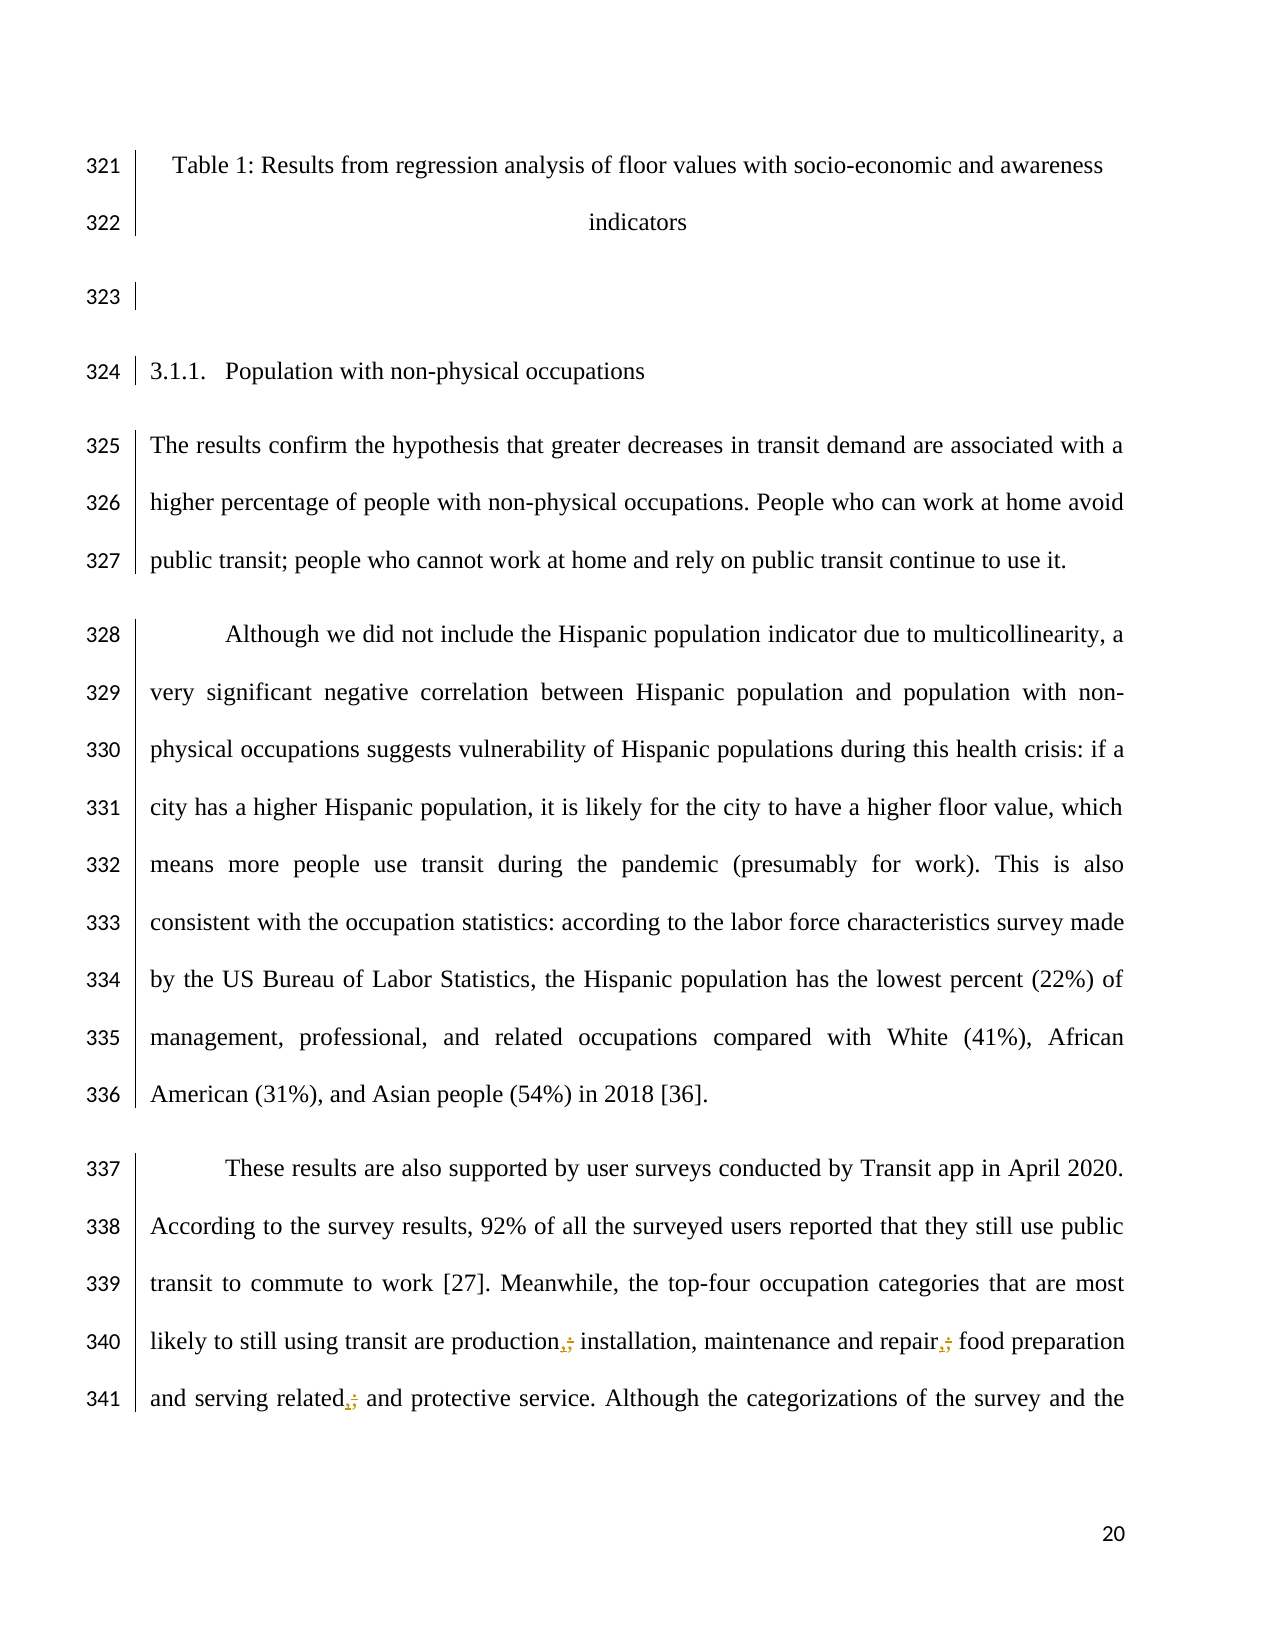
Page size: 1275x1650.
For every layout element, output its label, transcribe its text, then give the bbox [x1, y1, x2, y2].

text Although we did not include the Hispanic population indicator due to multicollinearity, a very significant negative correlation between Hispanic population and population with non-physical occupations suggests vulnerability of Hispanic populations during this health crisis: if a city has a higher Hispanic population, it is likely for the city to have a higher floor value, which means more people use transit during the pandemic (presumably for work). This is also consistent with the occupation statistics: according to the labor force characteristics survey made by the US Bureau of Labor Statistics, the Hispanic population has the lowest percent (22%) of management, professional, and related occupations compared with White (41%), African American (31%), and Asian people (54%) in 2018 [36]. [150, 619, 1125, 1108]
list Population with non-physical occupations [150, 356, 1125, 384]
text Table 1: Results from regression analysis of floor values with socio-economic and awareness indicators [150, 150, 1125, 236]
text The results confirm the hypothesis that greater decreases in transit demand are associated with a higher percentage of people with non-physical occupations. People who can work at home avoid public transit; people who cannot work at home and rely on public transit continue to use it. [150, 430, 1125, 574]
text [150, 1153, 1125, 1412]
